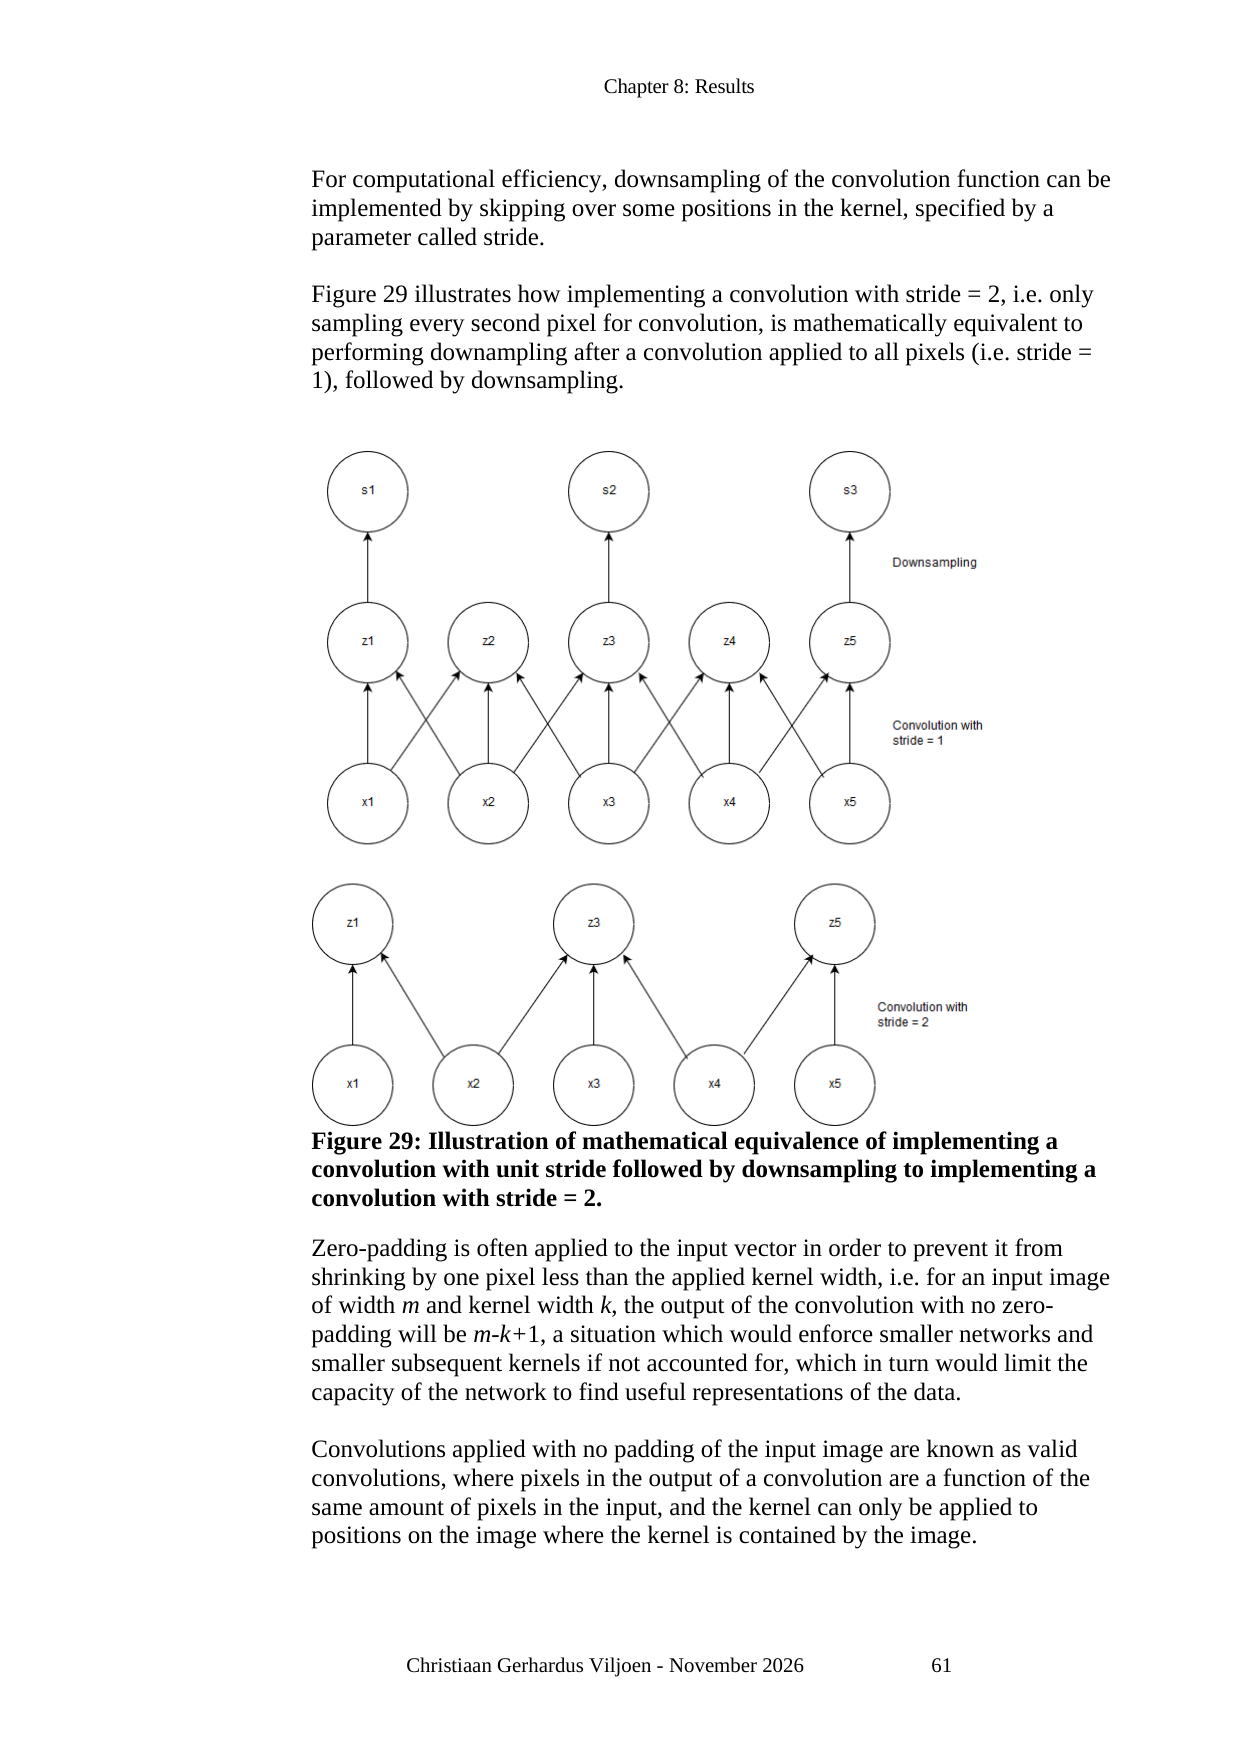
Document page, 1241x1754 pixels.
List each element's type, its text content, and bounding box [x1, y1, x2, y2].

text Figure 29 illustrates how implementing a convolution with stride = 2, i.e. only sampling every second pixel for convolution, is mathematically equivalent to performing downampling after a convolution applied to all pixels (i.e. stride = 1), followed by downsampling. [311, 279, 1122, 394]
text For computational efficiency, downsampling of the convolution function can be implemented by skipping over some positions in the kernel, specified by a parameter called stride. [311, 164, 1122, 250]
text Zero-padding is often applied to the input vector in order to prevent it from shrinking by one pixel less than the applied kernel width, i.e. for an input image of width m and kernel width k, the output of the convolution with no zero-padding will be m-k+1, a situation which would enforce smaller networks and smaller subsequent kernels if not accounted for, which in turn would limit the capacity of the network to find useful representations of the data. [311, 1233, 1122, 1405]
picture [311, 451, 1002, 1126]
text Convolutions applied with no padding of the input image are known as valid convolutions, where pixels in the output of a convolution are a function of the same amount of pixels in the input, and the kernel can only be applied to positions on the image where the kernel is contained by the image. [311, 1434, 1122, 1549]
text Figure 29: Illustration of mathematical equivalence of implementing a convolution with unit stride followed by downsampling to implementing a convolution with stride = 2. [311, 1126, 1122, 1212]
